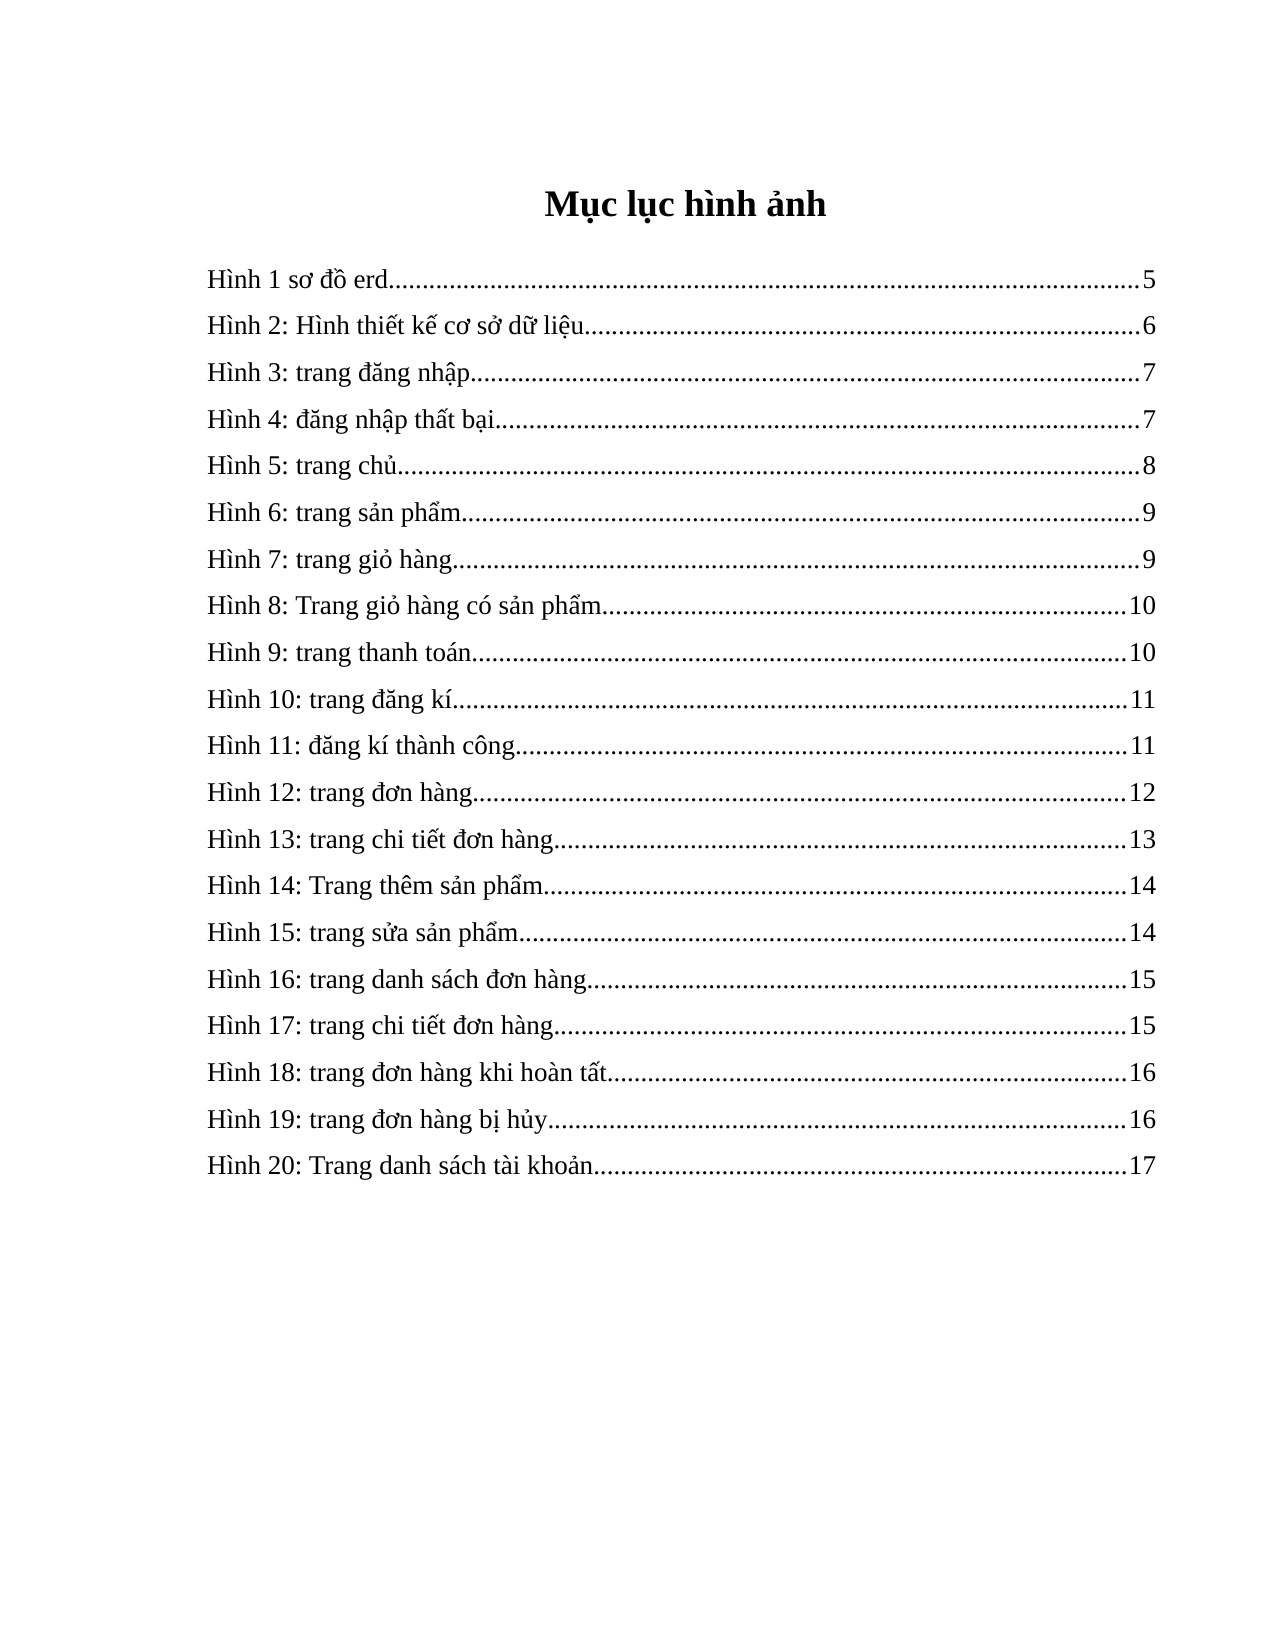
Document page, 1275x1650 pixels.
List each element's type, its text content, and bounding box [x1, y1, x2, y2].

text Hình 14: Trang thêm sản phẩm 14 [207, 869, 1157, 901]
text Hình 12: trang đơn hàng 12 [207, 776, 1157, 807]
text Hình 7: trang giỏ hàng 9 [207, 543, 1157, 574]
text Hình 13: trang chi tiết đơn hàng 13 [207, 823, 1157, 854]
text Hình 11: đăng kí thành công 11 [207, 729, 1157, 761]
text Mục lục hình ảnh [207, 181, 1157, 224]
text Hình 10: trang đăng kí 11 [207, 683, 1157, 714]
text Hình 16: trang danh sách đơn hàng 15 [207, 963, 1157, 994]
text Hình 4: đăng nhập thất bại 7 [207, 403, 1157, 434]
text Hình 5: trang chủ 8 [207, 449, 1157, 481]
text Hình 20: Trang danh sách tài khoản 17 [207, 1149, 1157, 1181]
text Hình 18: trang đơn hàng khi hoàn tất 16 [207, 1056, 1157, 1087]
text Hình 8: Trang giỏ hàng có sản phẩm 10 [207, 589, 1157, 621]
text Hình 17: trang chi tiết đơn hàng 15 [207, 1009, 1157, 1041]
text Hình 1 sơ đồ erd 5 [207, 263, 1157, 294]
text Hình 3: trang đăng nhập 7 [207, 356, 1157, 387]
text Hình 9: trang thanh toán 10 [207, 636, 1157, 667]
text Hình 19: trang đơn hàng bị hủy 16 [207, 1103, 1157, 1134]
text Hình 2: Hình thiết kế cơ sở dữ liệu 6 [207, 309, 1157, 341]
text Hình 15: trang sửa sản phẩm 14 [207, 916, 1157, 947]
text Hình 6: trang sản phẩm 9 [207, 496, 1157, 527]
